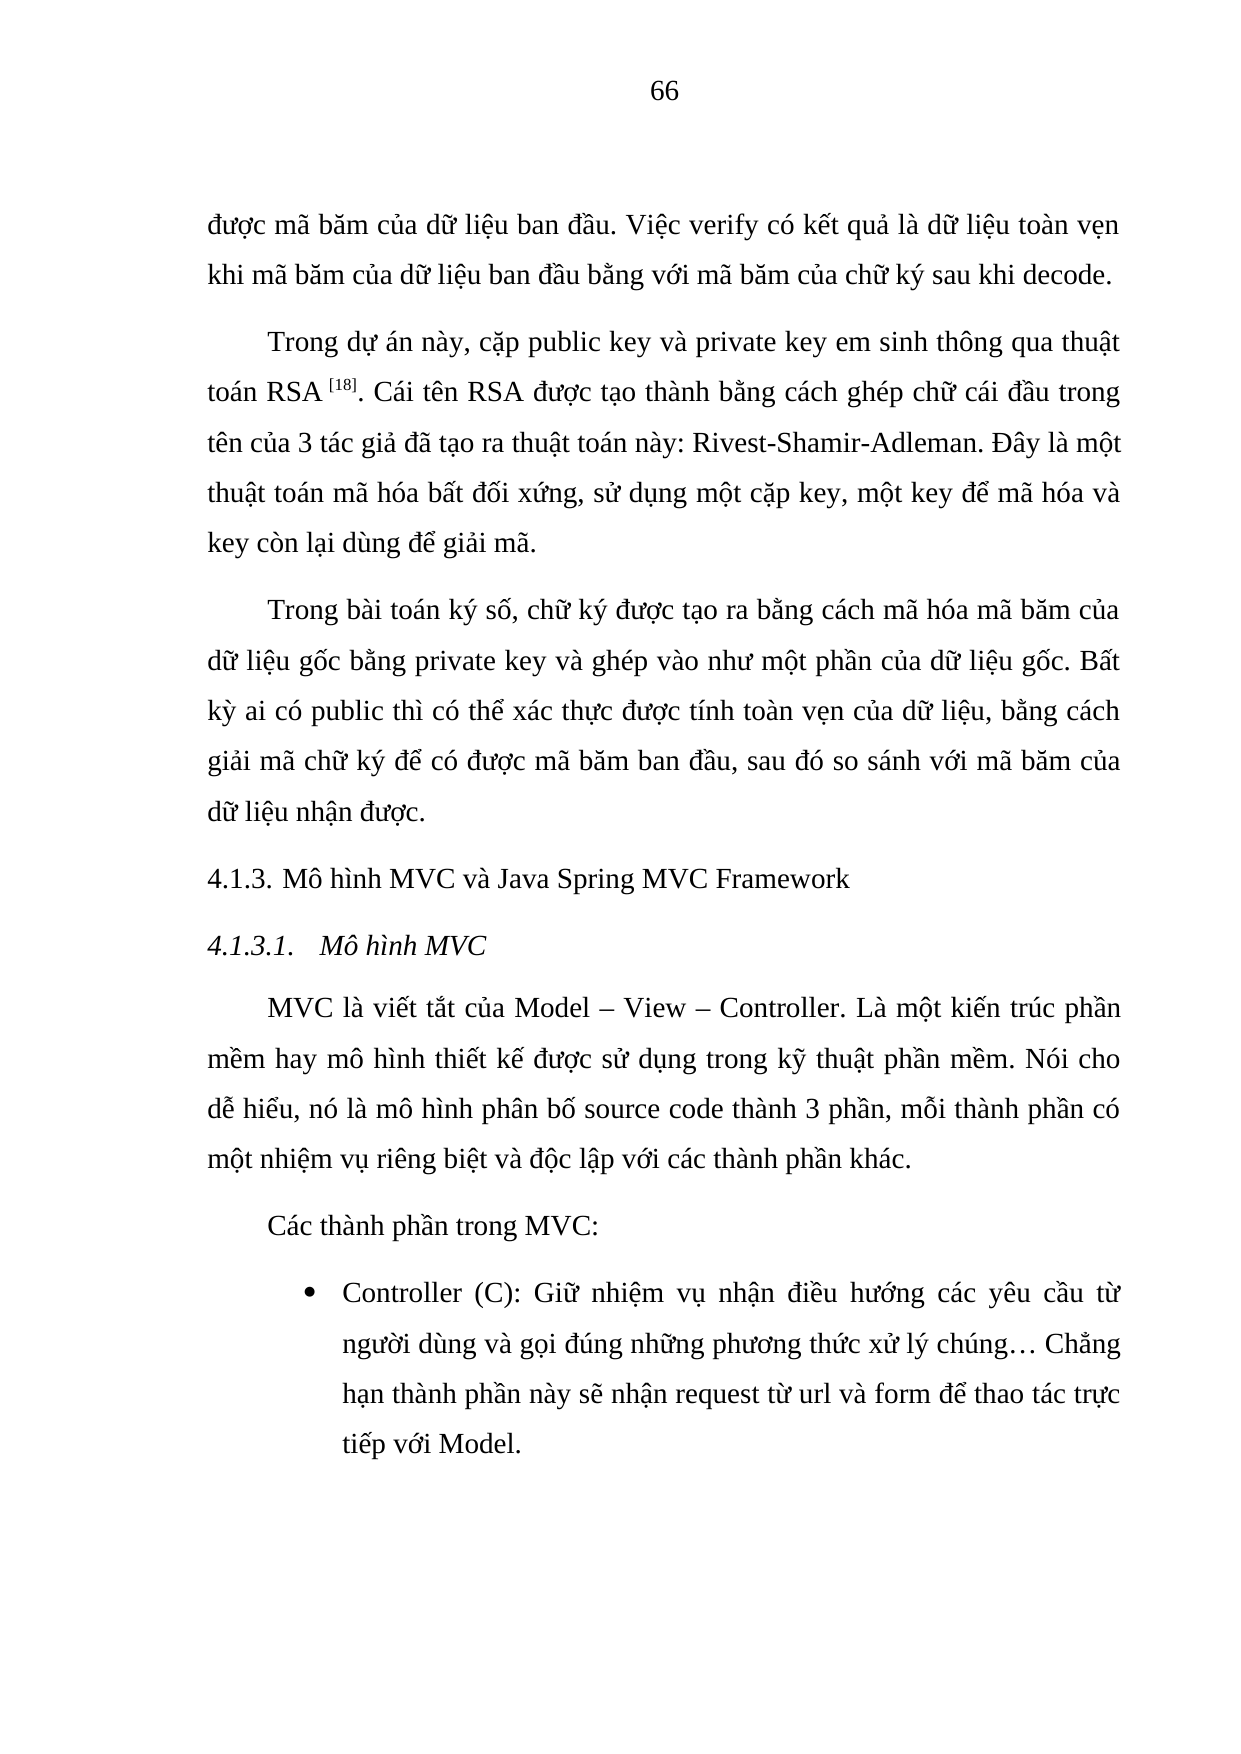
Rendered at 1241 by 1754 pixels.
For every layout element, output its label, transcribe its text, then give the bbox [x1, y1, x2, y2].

text Trong bài toán ký số, chữ ký được tạo ra bằng cách mã hóa mã băm của dữ liệu gốc bằng private key và ghép vào như một phần của dữ liệu gốc. Bất kỳ ai có public thì có thể xác thực được tính toàn vẹn của dữ liệu, bằng cách giải mã chữ ký để có được mã băm ban đầu, sau đó so sánh với mã băm của dữ liệu nhận được. [207, 592, 1122, 827]
text Các thành phần trong MVC: [207, 1208, 1122, 1242]
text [207, 207, 1122, 291]
subtitle Mô hình MVC và Java Spring MVC Framework [207, 861, 1122, 894]
subtitle Mô hình MVC [207, 928, 1122, 961]
text Trong dự án này, cặp public key và private key em sinh thông qua thuật toán RSA [18]. Cái tên RSA được tạo thành bằng cách ghép chữ cái đầu trong tên của 3 tác giả đã tạo ra thuật toán này: Rivest-Shamir-Adleman. Đây là một thuật toán mã hóa bất đối xứng, sử dụng một cặp key, một key để mã hóa và key còn lại dùng để giải mã. [207, 324, 1122, 559]
text MVC là viết tắt của Model – View – Controller. Là một kiến trúc phần mềm hay mô hình thiết kế được sử dụng trong kỹ thuật phần mềm. Nói cho dễ hiểu, nó là mô hình phân bố source code thành 3 phần, mỗi thành phần có một nhiệm vụ riêng biệt và độc lập với các thành phần khác. [207, 991, 1122, 1175]
list Controller (C): Giữ nhiệm vụ nhận điều hướng các yêu cầu từ người dùng và gọi đúng những phương thức xử lý chúng… Chẳng hạn thành phần này sẽ nhận request từ url và form để thao tác trực tiếp với Model. [304, 1275, 1122, 1460]
